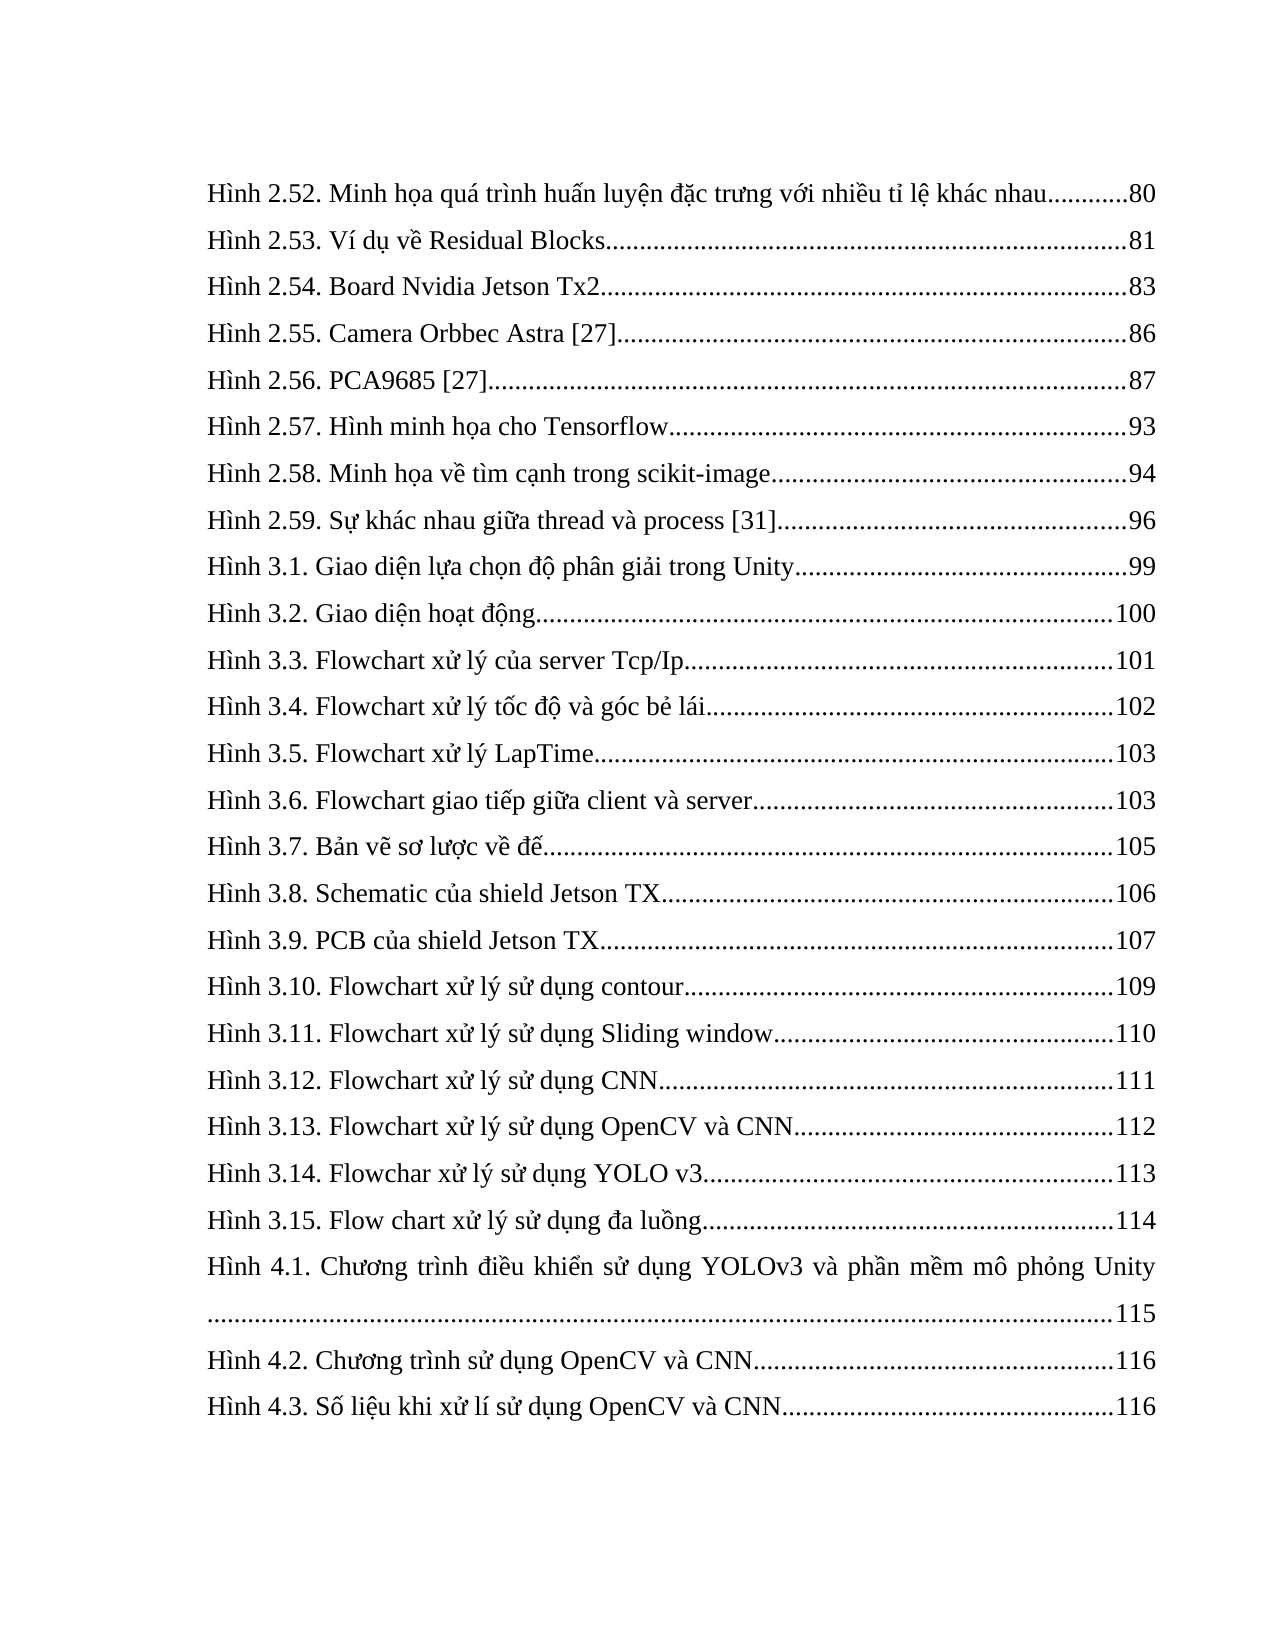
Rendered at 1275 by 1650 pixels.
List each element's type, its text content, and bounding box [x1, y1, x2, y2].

text Hình 3.4. Flowchart xử lý tốc độ và góc bẻ lái 102 [207, 691, 1157, 722]
text Hình 2.55. Camera Orbbec Astra [27] 86 [207, 317, 1157, 348]
text Hình 3.7. Bản vẽ sơ lược về đế 105 [207, 831, 1157, 862]
text Hình 3.9. PCB của shield Jetson TX 107 [207, 924, 1157, 955]
text Hình 3.11. Flowchart xử lý sử dụng Sliding window 110 [207, 1017, 1157, 1048]
text Hình 2.58. Minh họa về tìm cạnh trong scikit-image 94 [207, 457, 1157, 488]
text Hình 2.52. Minh họa quá trình huấn luyện đặc trưng với nhiều tỉ lệ khác nhau 80 [207, 177, 1157, 208]
text Hình 3.8. Schematic của shield Jetson TX 106 [207, 877, 1157, 908]
text Hình 2.54. Board Nvidia Jetson Tx2 83 [207, 271, 1157, 302]
text Hình 3.2. Giao diện hoạt động 100 [207, 597, 1157, 628]
text Hình 4.1. Chương trình điều khiển sử dụng YOLOv3 và phần mềm mô phỏng Unity 115 [207, 1251, 1157, 1328]
text Hình 4.3. Số liệu khi xử lí sử dụng OpenCV và CNN 116 [207, 1391, 1157, 1422]
text Hình 2.59. Sự khác nhau giữa thread và process [31] 96 [207, 504, 1157, 535]
text Hình 3.10. Flowchart xử lý sử dụng contour 109 [207, 971, 1157, 1002]
text Hình 3.12. Flowchart xử lý sử dụng CNN 111 [207, 1064, 1157, 1095]
text Hình 3.5. Flowchart xử lý LapTime 103 [207, 737, 1157, 768]
text Hình 3.15. Flow chart xử lý sử dụng đa luồng 114 [207, 1204, 1157, 1235]
text Hình 2.53. Ví dụ về Residual Blocks 81 [207, 224, 1157, 255]
text Hình 3.1. Giao diện lựa chọn độ phân giải trong Unity 99 [207, 551, 1157, 582]
text Hình 3.3. Flowchart xử lý của server Tcp/Ip 101 [207, 644, 1157, 675]
text Hình 3.14. Flowchar xử lý sử dụng YOLO v3 113 [207, 1157, 1157, 1188]
text Hình 3.13. Flowchart xử lý sử dụng OpenCV và CNN 112 [207, 1111, 1157, 1142]
text Hình 4.2. Chương trình sử dụng OpenCV và CNN 116 [207, 1344, 1157, 1375]
text Hình 3.6. Flowchart giao tiếp giữa client và server 103 [207, 784, 1157, 815]
text Hình 2.56. PCA9685 [27] 87 [207, 364, 1157, 395]
text Hình 2.57. Hình minh họa cho Tensorflow 93 [207, 411, 1157, 442]
